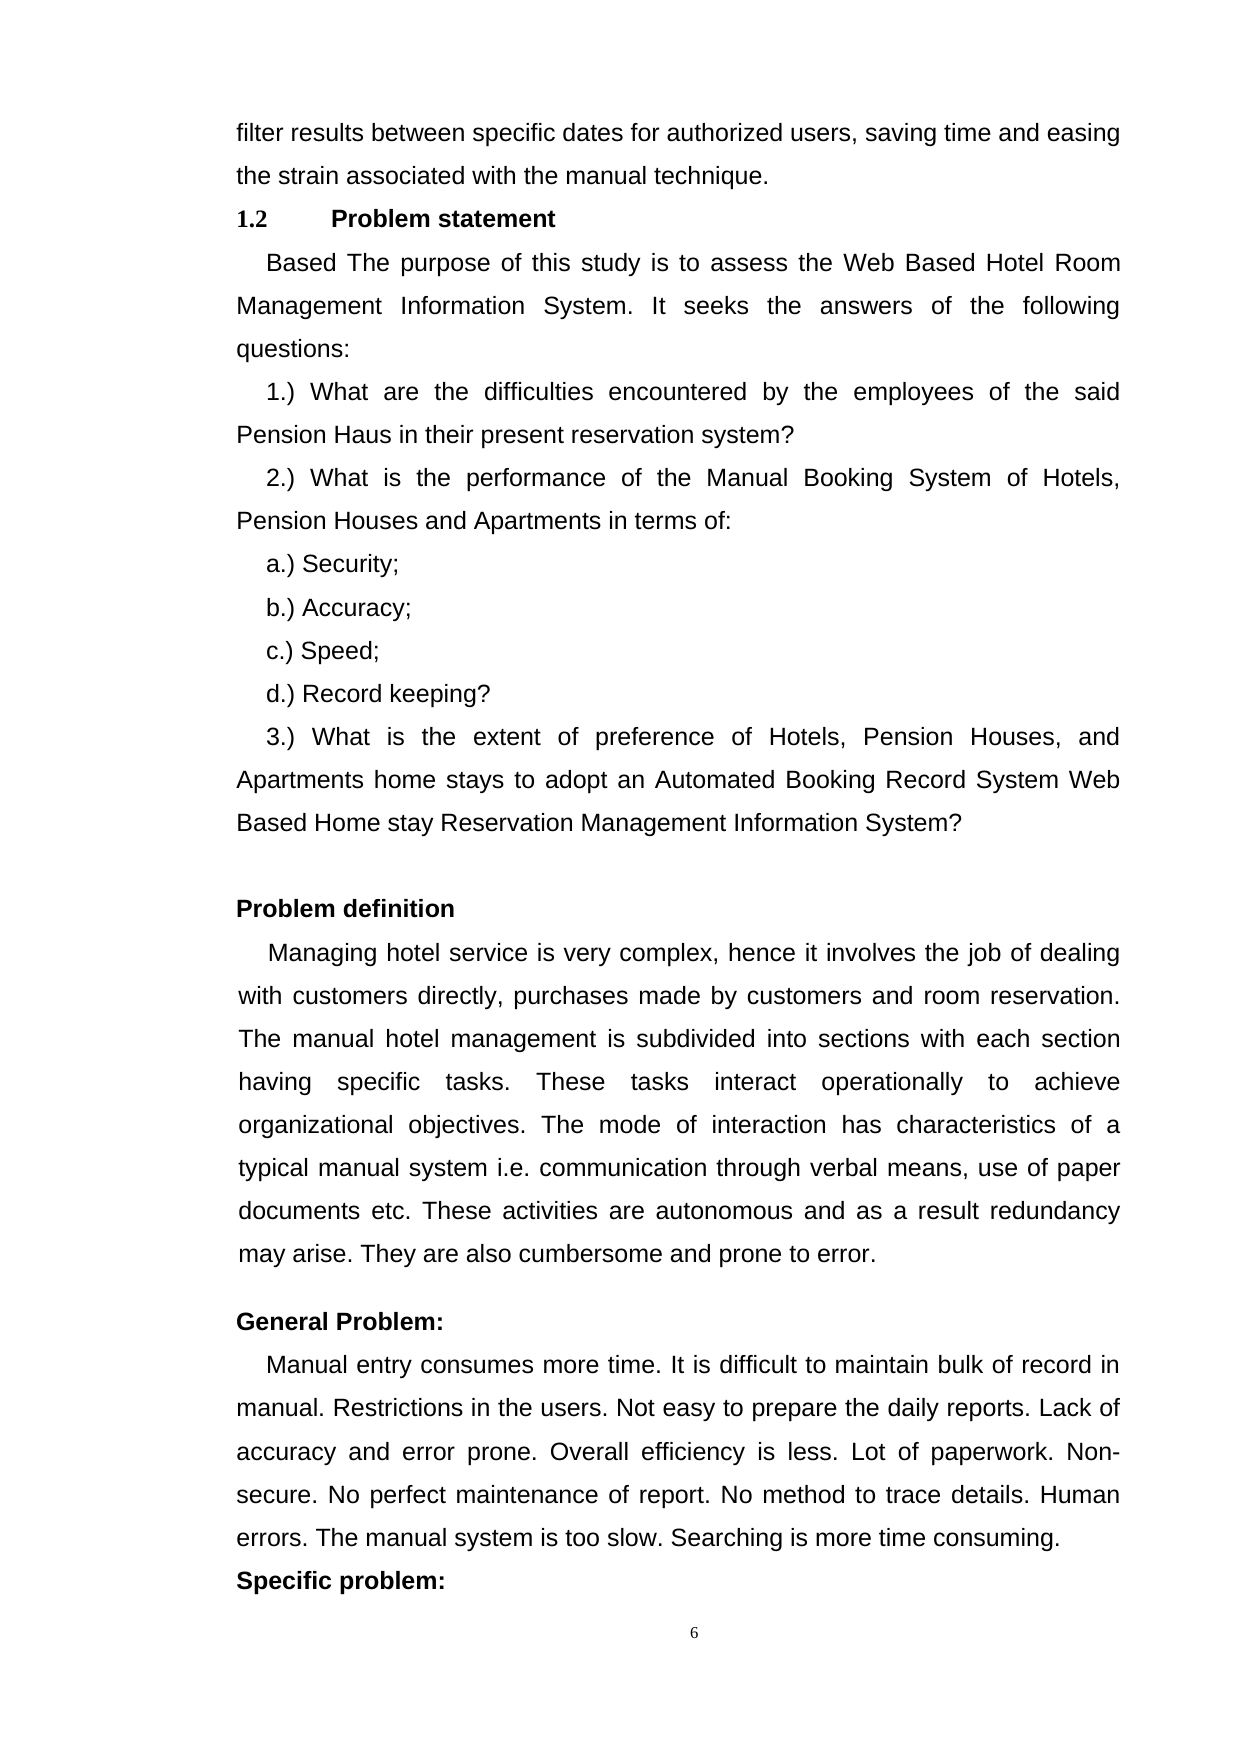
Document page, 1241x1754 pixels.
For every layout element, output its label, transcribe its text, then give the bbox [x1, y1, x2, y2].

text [236, 118, 1122, 190]
subtitle General Problem: [236, 1307, 1122, 1336]
text b.) Accuracy; [236, 593, 1122, 621]
text 2.) What is the performance of the Manual Booking System of Hotels, Pension Houses and Apartments in terms of: [236, 463, 1122, 535]
text Managing hotel service is very complex, hence it involves the job of dealing with customers directly, purchases made by customers and room reservation. The manual hotel management is subdivided into sections with each section having specific tasks. These tasks interact operationally to achieve organizational objectives. The mode of interaction has characteristics of a typical manual system i.e. communication through verbal means, use of paper documents etc. These activities are autonomous and as a result redundancy may arise. They are also cumbersome and prone to error. [238, 938, 1122, 1268]
text a.) Security; [236, 549, 1122, 578]
text Specific problem: [236, 1566, 1122, 1595]
text 3.) What is the extent of preference of Hotels, Pension Houses, and Apartments home stays to adopt an Automated Booking Record System Web Based Home stay Reservation Management Information System? [236, 722, 1122, 837]
text Manual entry consumes more time. It is difficult to maintain bulk of record in manual. Restrictions in the users. Not easy to prepare the daily reports. Lack of accuracy and error prone. Overall efficiency is less. Lot of paperwork. Non-secure. No perfect maintenance of report. No method to trace details. Human errors. The manual system is too slow. Searching is more time consuming. [236, 1350, 1122, 1552]
subtitle Problem definition [236, 894, 1122, 923]
text 1.) What are the difficulties encountered by the employees of the said Pension Haus in their present reservation system? [236, 377, 1122, 449]
text Based The purpose of this study is to assess the Web Based Hotel Room Management Information System. It seeks the answers of the following questions: [236, 248, 1122, 363]
text c.) Speed; [236, 636, 1122, 664]
text d.) Record keeping? [236, 679, 1122, 708]
subtitle Problem statement [236, 204, 1122, 233]
